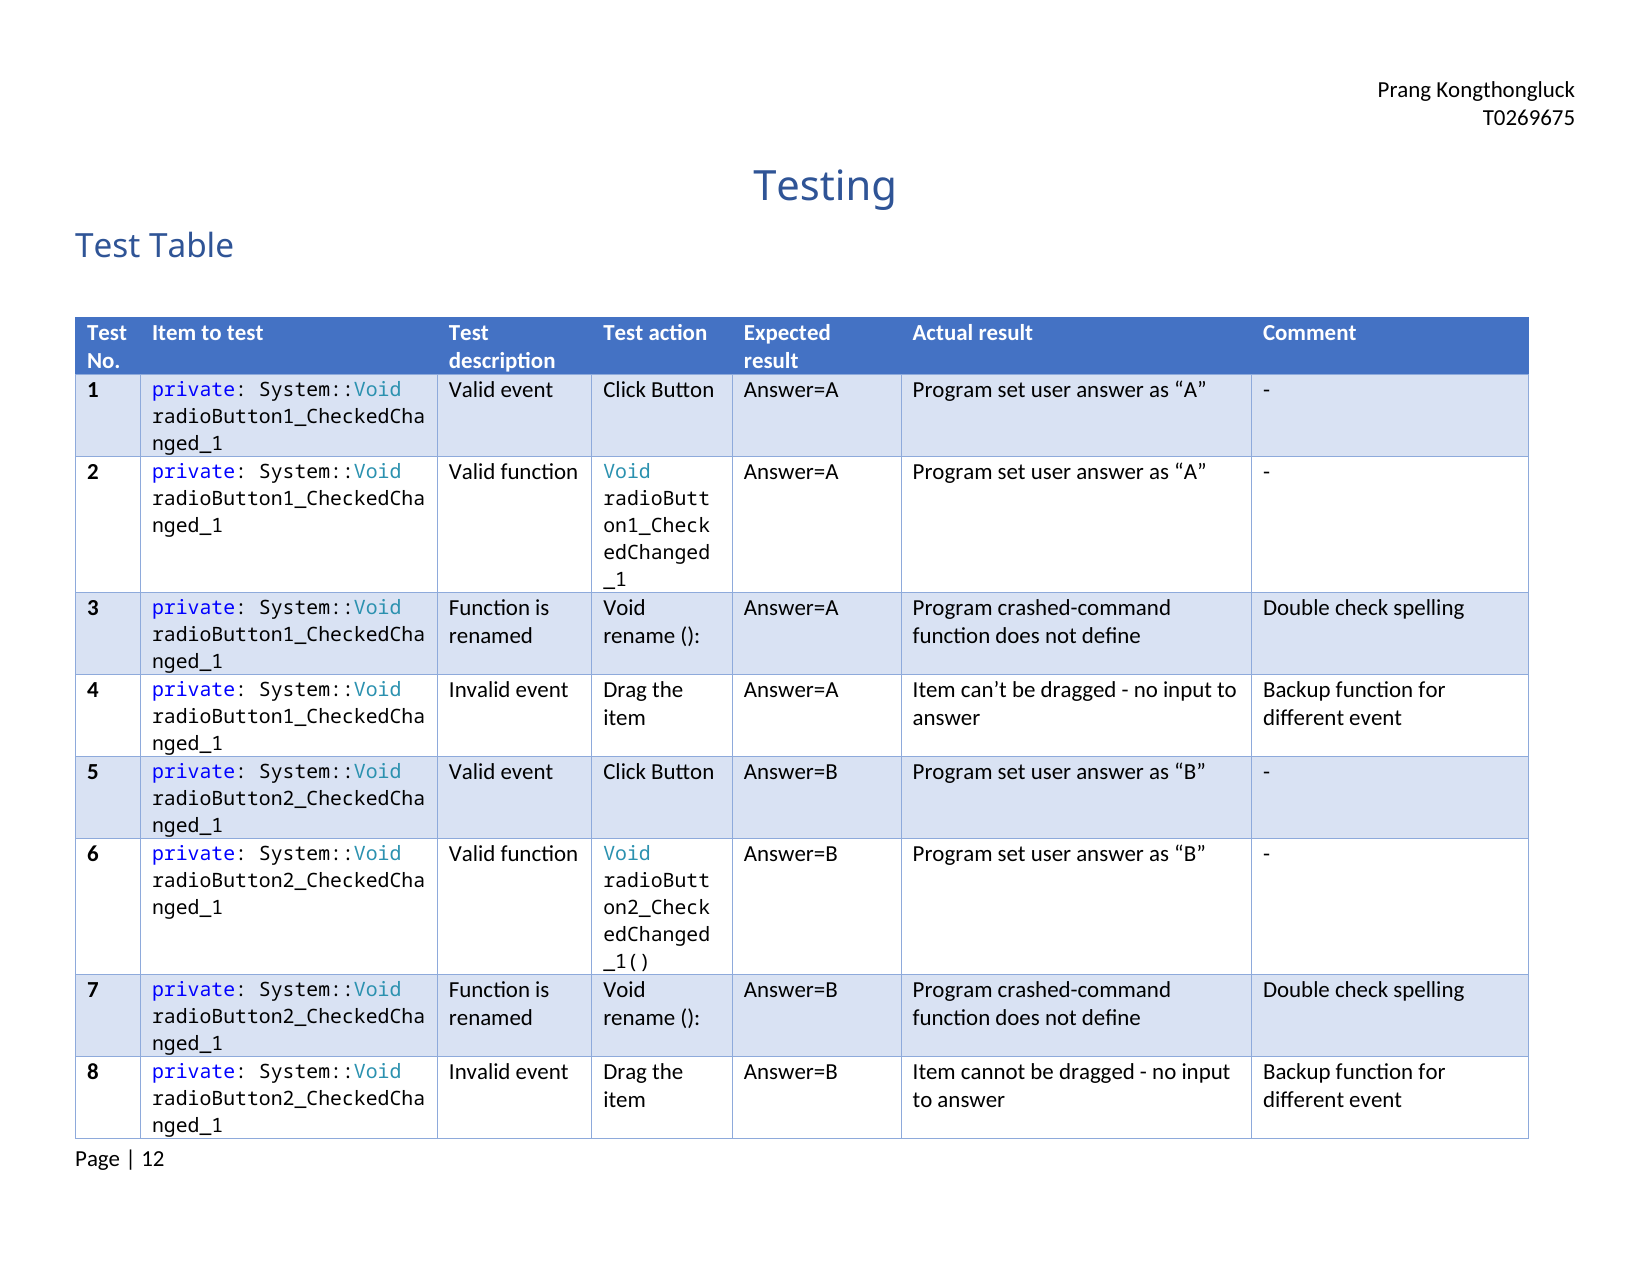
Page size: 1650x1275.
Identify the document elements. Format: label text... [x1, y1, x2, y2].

table_cell 8 [76, 1057, 140, 1138]
table_cell private: System::Void radioButton2_CheckedChanged_1 [141, 1057, 437, 1138]
table_cell Void rename (): [592, 975, 732, 1056]
table_cell private: System::Void radioButton1_CheckedChanged_1 [141, 593, 437, 674]
table_cell 4 [76, 675, 140, 756]
table_cell Program set user answer as “A” [902, 375, 1251, 456]
table_cell private: System::Void radioButton1_CheckedChanged_1 [141, 375, 437, 456]
table_header Test description [438, 318, 591, 374]
table_cell Item cannot be dragged - no input to answer [902, 1057, 1251, 1138]
table_cell Valid event [438, 375, 591, 456]
table_header Test No. [76, 318, 140, 374]
table_cell - [1252, 375, 1528, 456]
table_cell Valid function [438, 457, 591, 592]
table_cell 2 [76, 457, 140, 592]
table_cell Invalid event [438, 675, 591, 756]
table_header Test action [592, 318, 732, 374]
table_cell private: System::Void radioButton2_CheckedChanged_1 [141, 839, 437, 974]
table_header Item to test [141, 318, 437, 374]
table_cell Answer=B [733, 839, 901, 974]
table_cell Double check spelling [1252, 593, 1528, 674]
table_cell Double check spelling [1252, 975, 1528, 1056]
table_cell Answer=A [733, 675, 901, 756]
table_cell Valid event [438, 757, 591, 838]
table_cell Program set user answer as “A” [902, 457, 1251, 592]
table_cell Void radioButton2_CheckedChanged_1() [592, 839, 732, 974]
table_cell 6 [76, 839, 140, 974]
table_cell - [1252, 457, 1528, 592]
table_cell Backup function for different event [1252, 1057, 1528, 1138]
table_cell 3 [76, 593, 140, 674]
table_cell Drag the item [592, 675, 732, 756]
table_cell Valid function [438, 839, 591, 974]
table_cell Answer=B [733, 757, 901, 838]
table_cell Click Button [592, 757, 732, 838]
subtitle Testing [75, 156, 1575, 213]
table_cell - [1252, 839, 1528, 974]
table_cell Program set user answer as “B” [902, 757, 1251, 838]
table_cell - [1252, 757, 1528, 838]
table_cell Answer=A [733, 375, 901, 456]
table_cell Function is renamed [438, 975, 591, 1056]
subtitle Test Table [75, 221, 1575, 267]
table_cell Answer=B [733, 1057, 901, 1138]
table_cell 1 [76, 375, 140, 456]
table_cell Drag the item [592, 1057, 732, 1138]
table_cell Answer=A [733, 457, 901, 592]
table_cell Click Button [592, 375, 732, 456]
table_cell private: System::Void radioButton1_CheckedChanged_1 [141, 675, 437, 756]
table_cell private: System::Void radioButton2_CheckedChanged_1 [141, 757, 437, 838]
table_cell 5 [76, 757, 140, 838]
table_cell Program set user answer as “B” [902, 839, 1251, 974]
table_cell Answer=A [733, 593, 901, 674]
table_cell Invalid event [438, 1057, 591, 1138]
table_cell Void radioButton1_CheckedChanged_1 [592, 457, 732, 592]
table_cell private: System::Void radioButton1_CheckedChanged_1 [141, 457, 437, 592]
table_cell private: System::Void radioButton2_CheckedChanged_1 [141, 975, 437, 1056]
table_cell 7 [76, 975, 140, 1056]
table_cell Void rename (): [592, 593, 732, 674]
table_cell Item can’t be dragged - no input to answer [902, 675, 1251, 756]
table_cell Program crashed-command function does not define [902, 975, 1251, 1056]
table_cell Program crashed-command function does not define [902, 593, 1251, 674]
table_header Actual result [902, 318, 1251, 374]
table_header Comment [1252, 318, 1528, 374]
table_cell Backup function for different event [1252, 675, 1528, 756]
table_cell Function is renamed [438, 593, 591, 674]
table_cell Answer=B [733, 975, 901, 1056]
table_header Expected result [733, 318, 901, 374]
